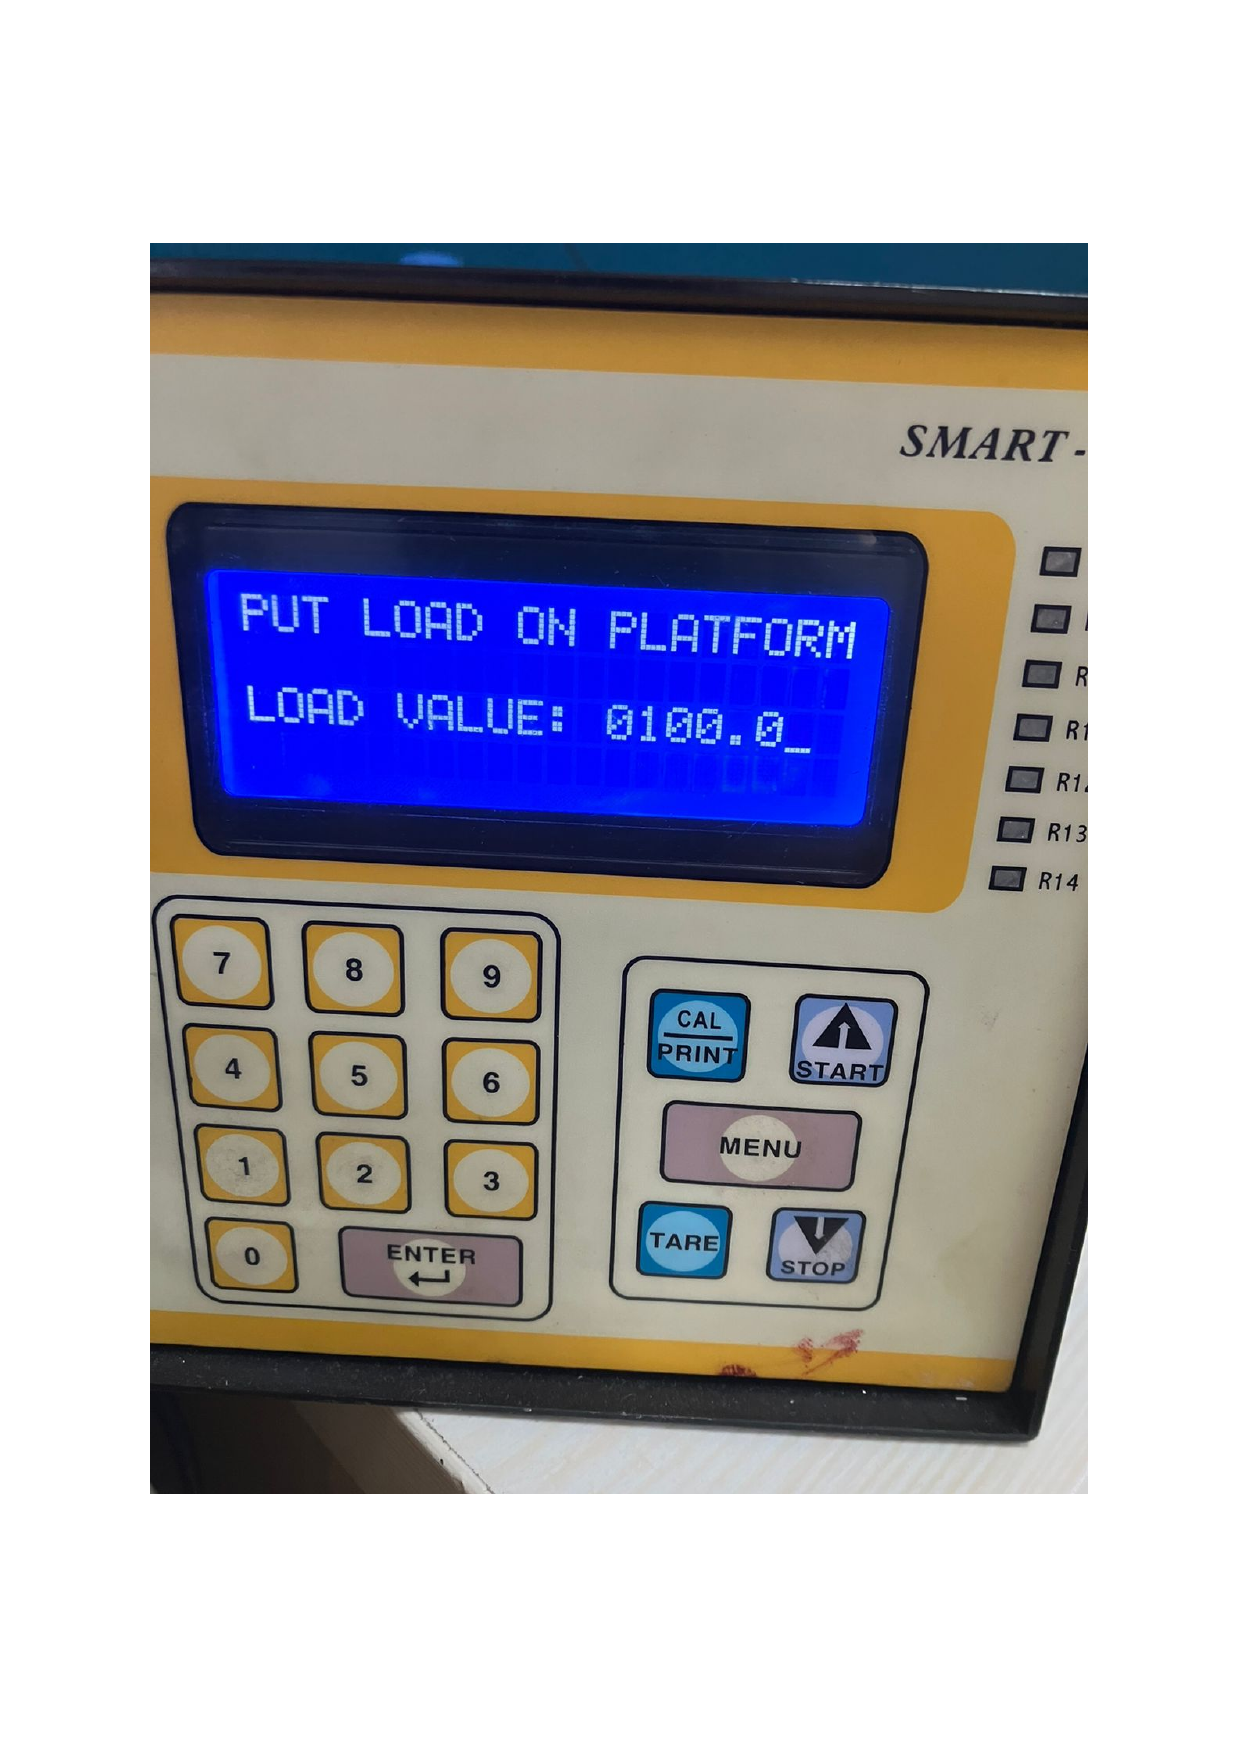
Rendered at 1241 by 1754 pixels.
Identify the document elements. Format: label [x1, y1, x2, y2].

picture [150, 243, 1088, 1494]
